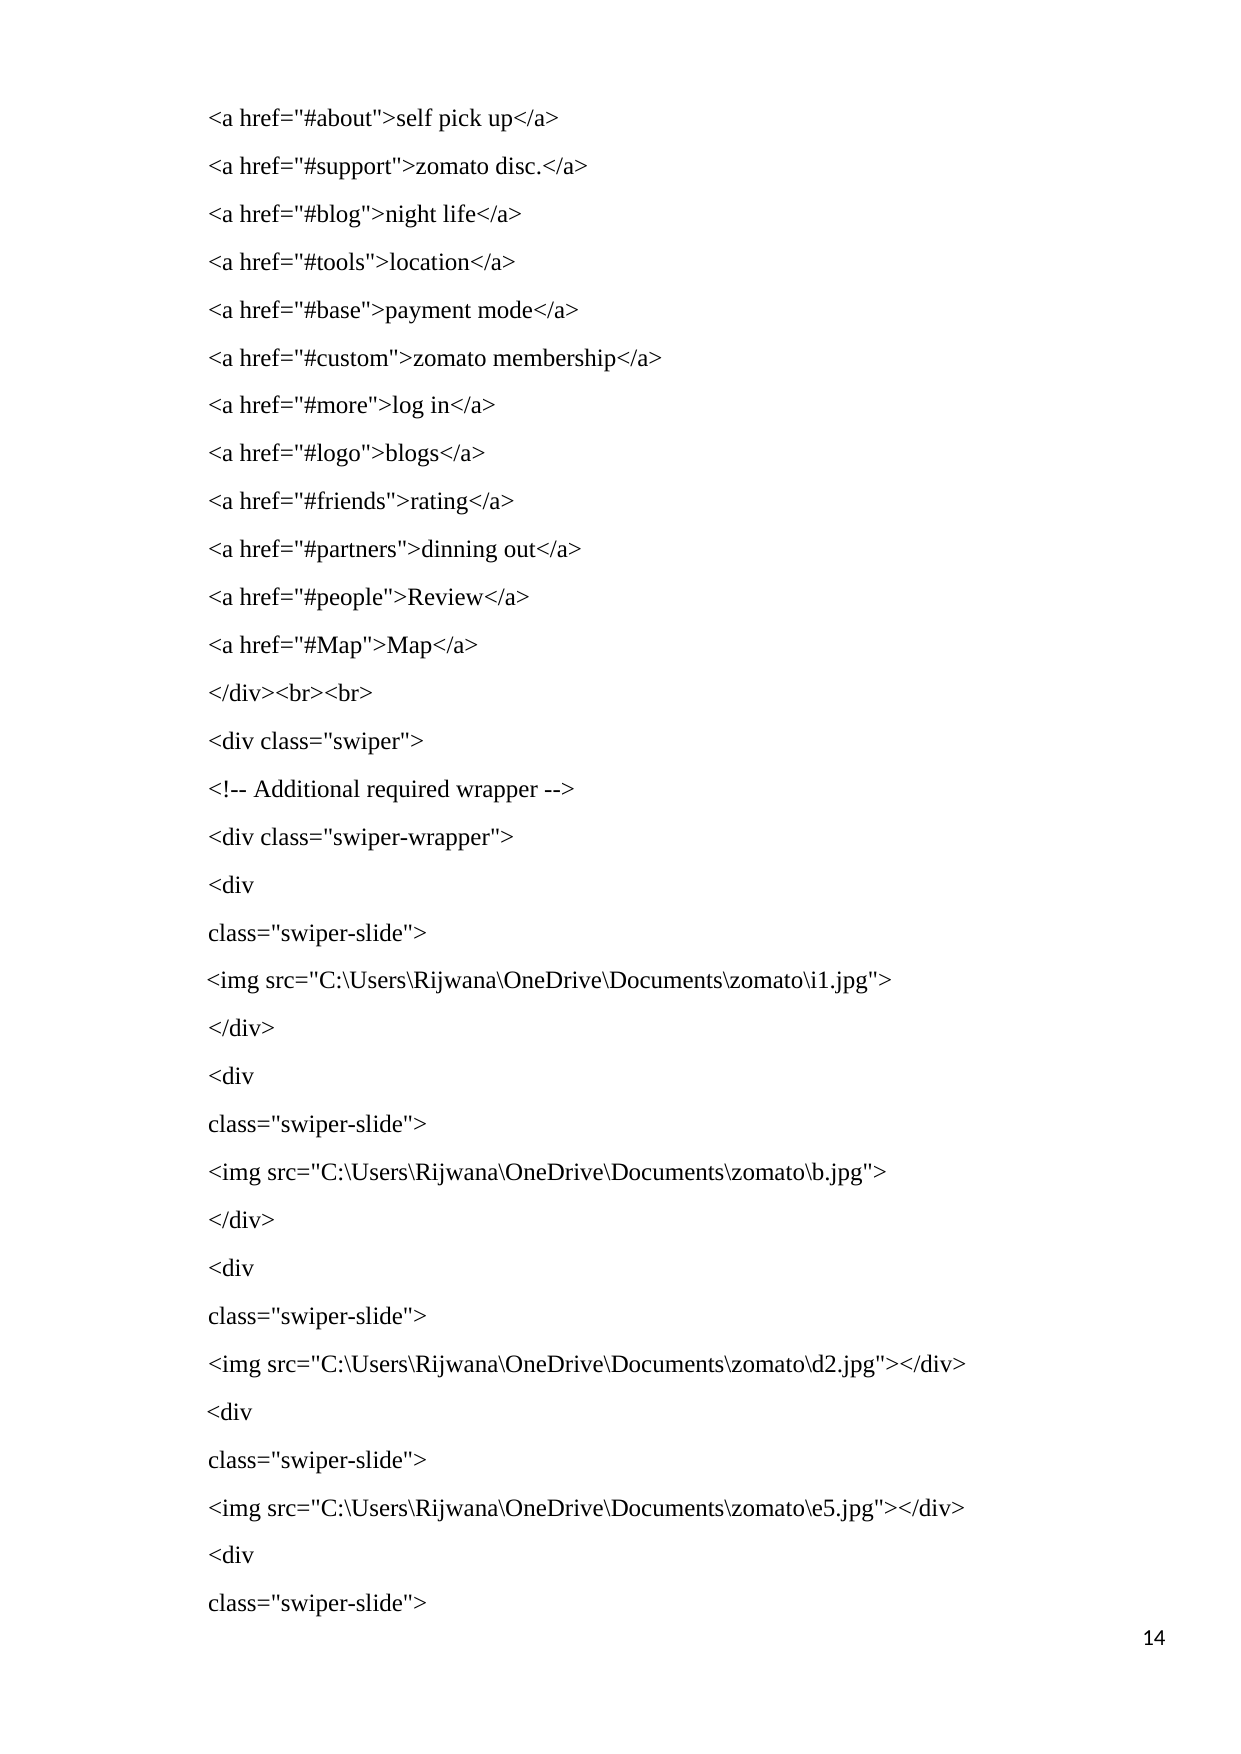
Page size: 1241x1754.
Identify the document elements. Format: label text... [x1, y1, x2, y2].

text <!-- Additional required wrapper --> [139, 774, 1082, 803]
text class="swiper-slide"> [139, 1109, 1082, 1138]
text <a href="#partners">dinning out</a> [139, 534, 1082, 563]
text <a href="#Map">Map</a> [139, 630, 1082, 659]
text <img src="C:\Users\Rijwana\OneDrive\Documents\zomato\d2.jpg"></div> [139, 1349, 1082, 1378]
text <div class="swiper-wrapper"> [139, 822, 1082, 851]
text <a href="#friends">rating</a> [139, 486, 1082, 515]
text </div> [139, 1013, 1082, 1042]
text <img src="C:\Users\Rijwana\OneDrive\Documents\zomato\i1.jpg"> [75, 966, 1082, 994]
text class="swiper-slide"> [139, 1445, 1082, 1473]
text </div> [139, 1205, 1082, 1234]
text <a href="#support">zomato disc.</a> [139, 151, 1082, 180]
text <div [139, 1541, 1082, 1569]
text <div [139, 1061, 1082, 1090]
text <img src="C:\Users\Rijwana\OneDrive\Documents\zomato\b.jpg"> [139, 1157, 1082, 1186]
text <a href="#base">payment mode</a> [139, 295, 1082, 323]
text <a href="#more">log in</a> [139, 391, 1082, 419]
text <a href="#custom">zomato membership</a> [139, 343, 1082, 371]
text <a href="#about">self pick up</a> [139, 103, 1082, 132]
text <a href="#people">Review</a> [139, 582, 1082, 611]
text <div [139, 1253, 1082, 1282]
text class="swiper-slide"> [139, 918, 1082, 946]
text class="swiper-slide"> [139, 1588, 1082, 1617]
text <a href="#tools">location</a> [139, 247, 1082, 276]
text <div [75, 1397, 1082, 1426]
text <div class="swiper"> [139, 726, 1082, 755]
text <a href="#logo">blogs</a> [139, 438, 1082, 467]
text class="swiper-slide"> [139, 1301, 1082, 1330]
text <a href="#blog">night life</a> [139, 199, 1082, 228]
text <img src="C:\Users\Rijwana\OneDrive\Documents\zomato\e5.jpg"></div> [139, 1493, 1082, 1521]
text </div><br><br> [139, 678, 1082, 707]
text <div [139, 870, 1082, 898]
